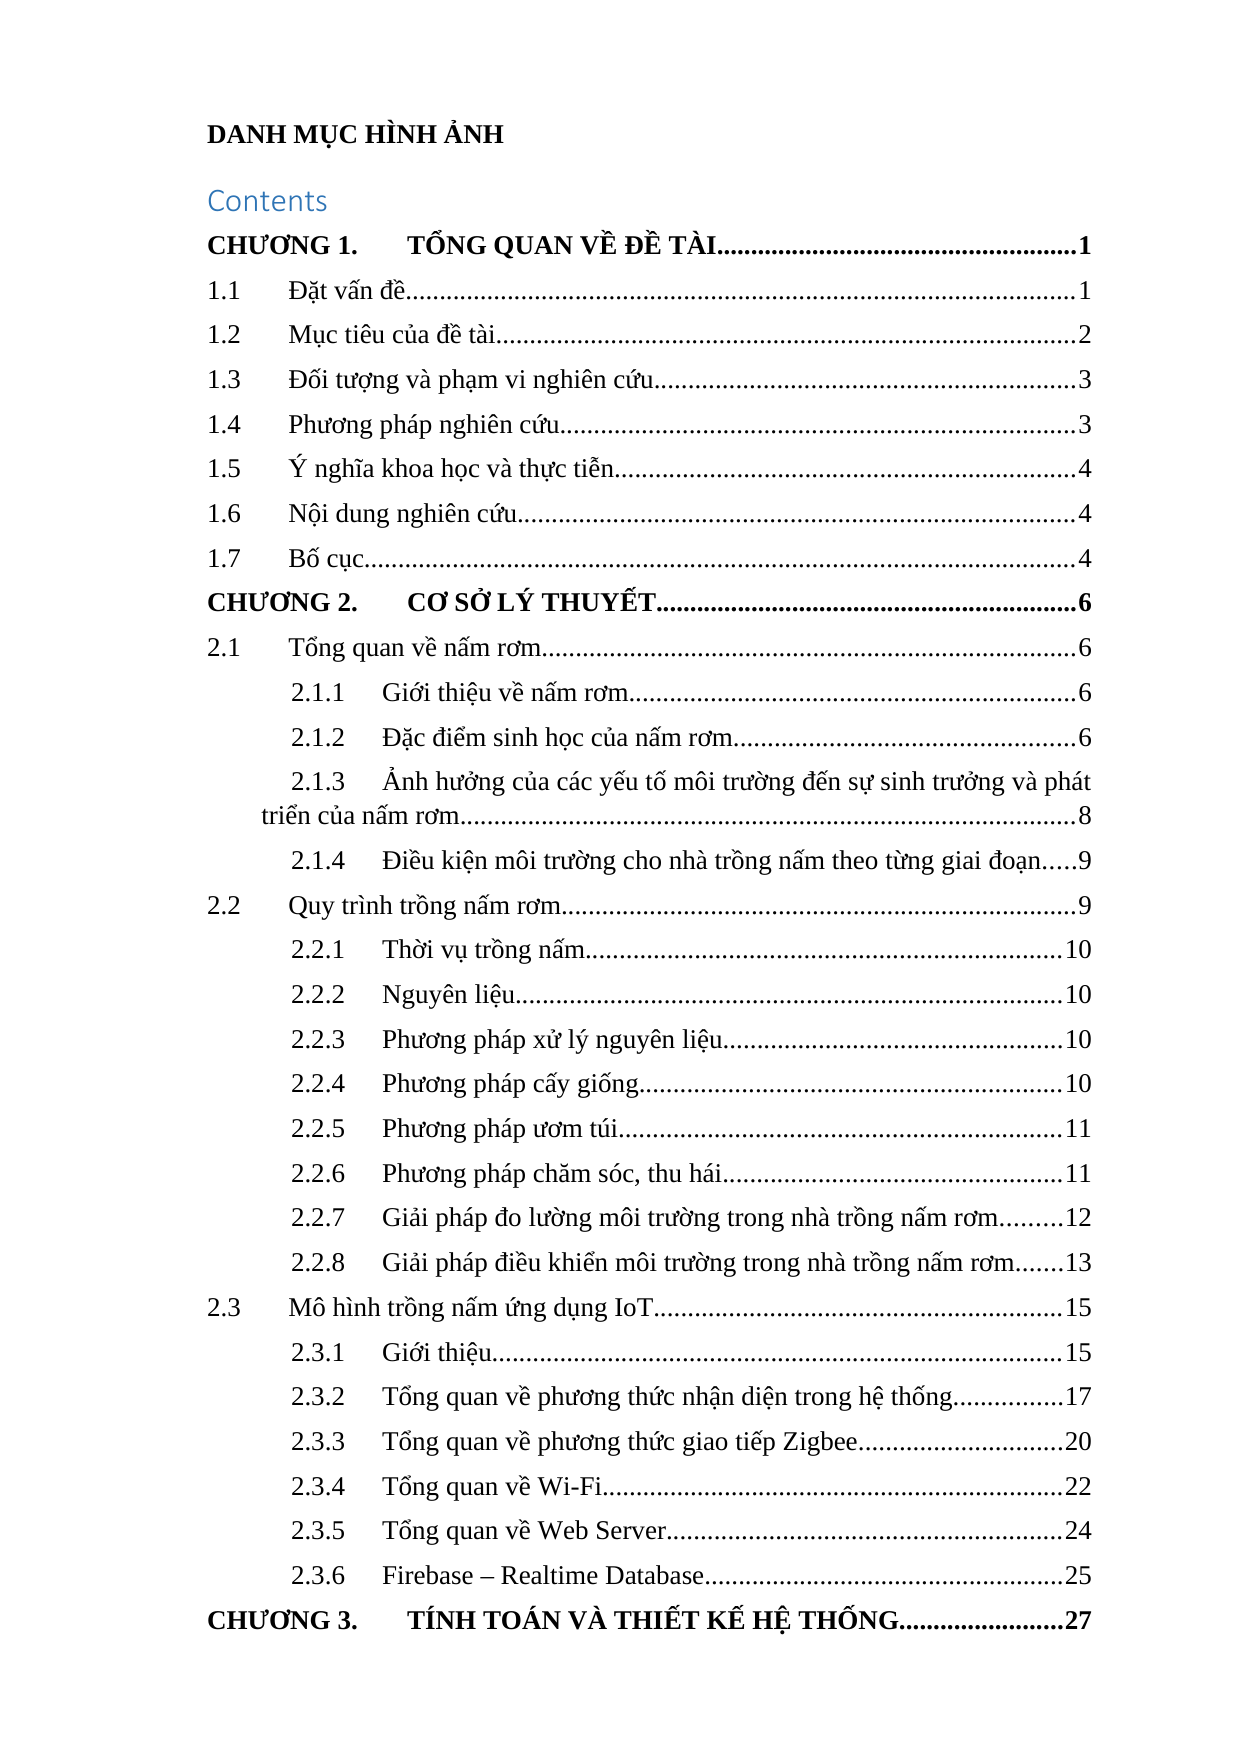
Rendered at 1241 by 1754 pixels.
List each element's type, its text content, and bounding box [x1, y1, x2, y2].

text DANH MỤC HÌNH ẢNH [207, 118, 1092, 149]
